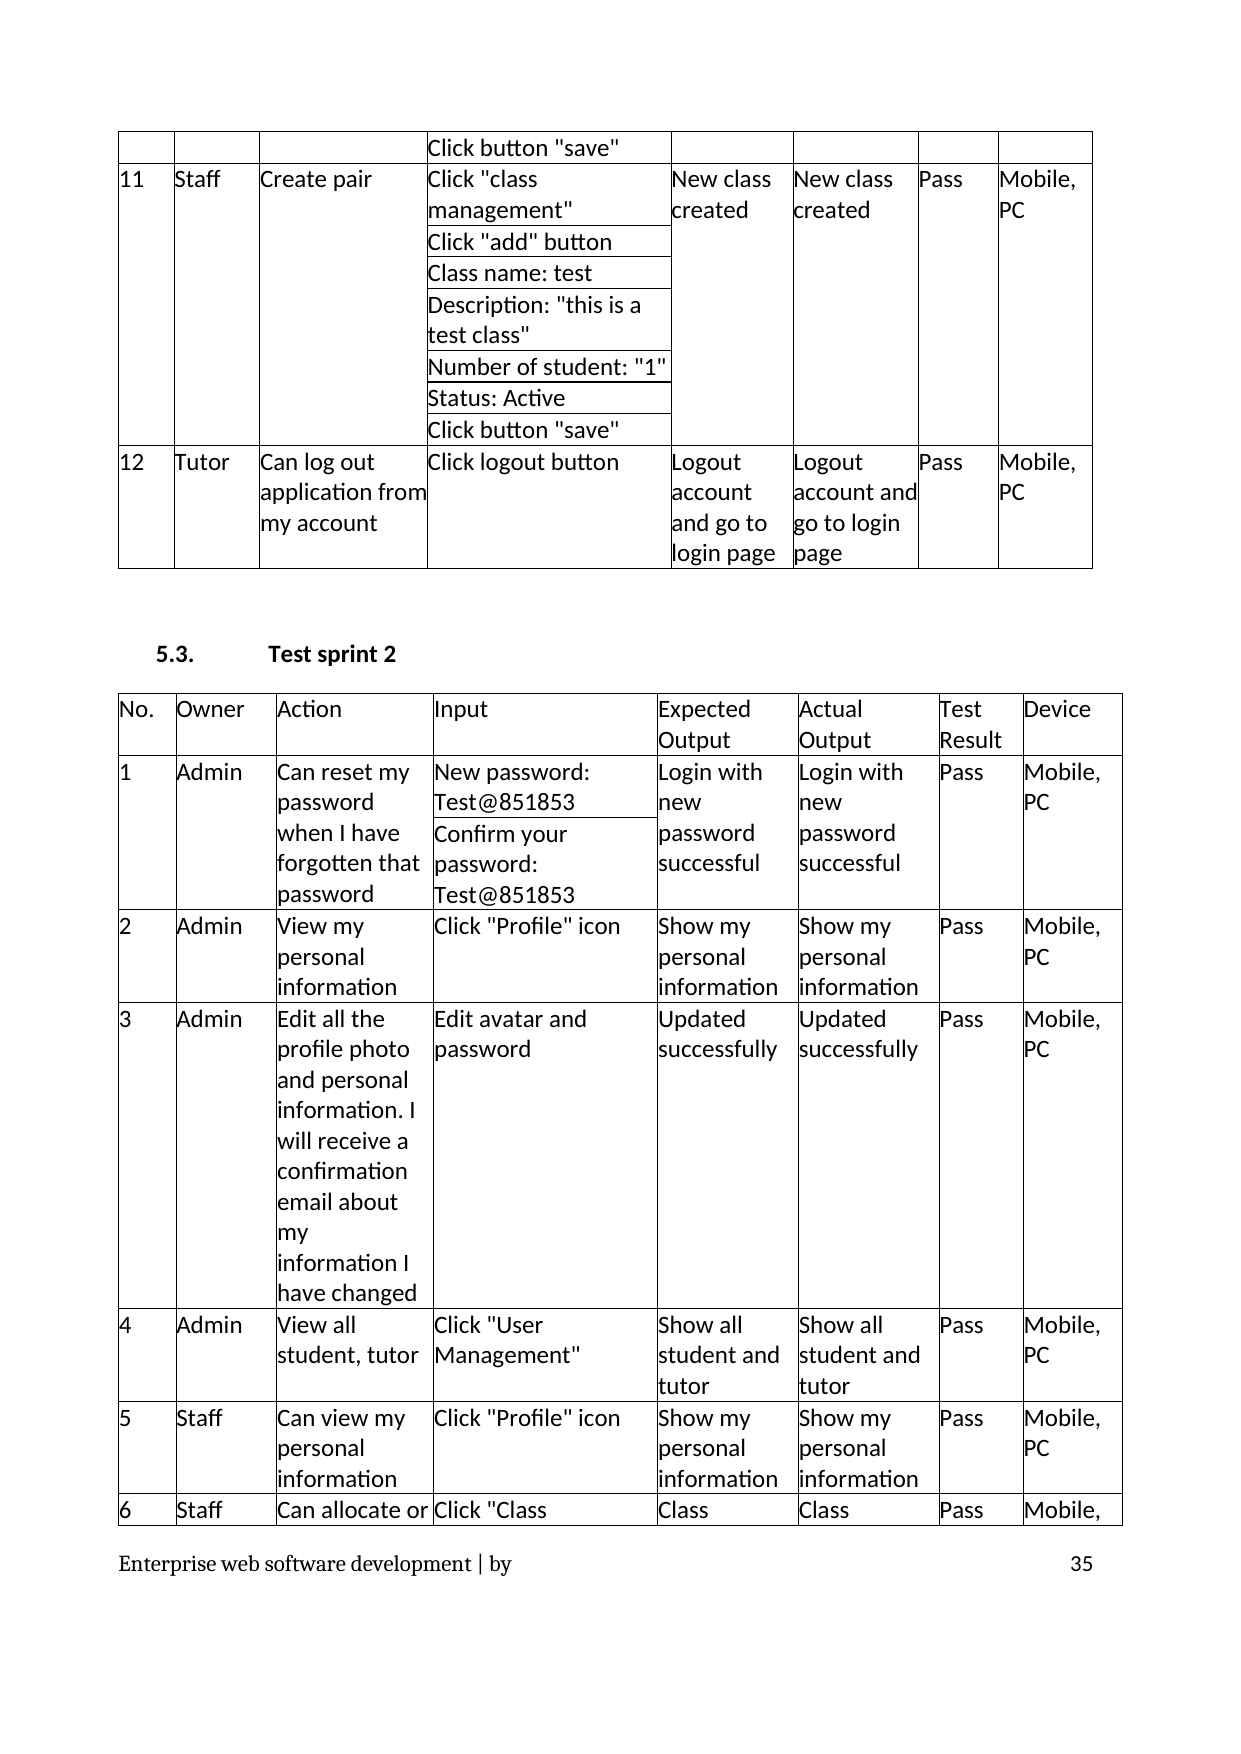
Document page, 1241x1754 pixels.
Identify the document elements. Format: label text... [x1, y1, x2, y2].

table_cell Logout account and go to login page [794, 446, 918, 568]
table_cell Confirm your password: Test@851853 [434, 818, 657, 909]
table_cell View all student, tutor [277, 1309, 433, 1401]
table_cell New class created [794, 164, 918, 444]
table_header No. [119, 694, 176, 754]
table_cell Show my personal information [658, 1402, 798, 1493]
table_cell Show all student and tutor [799, 1309, 939, 1401]
table_cell Mobile, PC [1024, 1402, 1122, 1493]
subtitle Test sprint 2 [156, 638, 1122, 669]
table_cell 1 [119, 756, 176, 909]
table_cell Edit avatar and password [434, 1003, 657, 1308]
table_cell Pass [940, 1494, 1023, 1525]
table_cell Mobile, PC [1024, 1309, 1122, 1401]
table_cell Mobile, PC [1024, 1494, 1122, 1525]
table_cell Mobile, PC [1024, 756, 1122, 909]
table_cell View my personal information [277, 910, 433, 1002]
table_cell Staff [177, 1494, 276, 1525]
table_header Expected Output [658, 694, 798, 754]
table_cell Click button "save" [428, 132, 671, 163]
table_cell 6 [119, 1494, 176, 1525]
table_cell Admin [177, 910, 276, 1002]
table_cell Click "add" button [428, 226, 671, 256]
table_cell Can reset my password when I have forgotten that password [277, 756, 433, 909]
table_header Action [277, 694, 433, 754]
table_cell Click "Profile" icon [434, 910, 657, 1002]
table_cell 4 [119, 1309, 176, 1401]
table_cell Mobile, PC [999, 164, 1092, 444]
table_cell Logout account and go to login page [672, 446, 793, 568]
table_cell Create pair [260, 164, 427, 444]
table_cell 5 [119, 1402, 176, 1493]
table_cell 12 [119, 446, 174, 568]
table_cell Login with new password successful [658, 756, 798, 909]
table_cell Admin [177, 1003, 276, 1308]
table_cell Pass [919, 164, 998, 444]
table_cell Show my personal information [658, 910, 798, 1002]
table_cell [434, 1494, 657, 1525]
table_cell Pass [940, 756, 1023, 909]
table_cell Pass [940, 910, 1023, 1002]
table_header Actual Output [799, 694, 939, 754]
table_cell Staff [175, 164, 259, 444]
table_cell Pass [940, 1402, 1023, 1493]
table_cell Click logout button [428, 446, 671, 568]
table_header Test Result [940, 694, 1023, 754]
table_cell New class created [672, 164, 793, 444]
table_cell Mobile, PC [999, 446, 1092, 568]
table_cell 3 [119, 1003, 176, 1308]
table_cell Updated successfully [799, 1003, 939, 1308]
table_cell Show my personal information [799, 1402, 939, 1493]
table_cell Status: Active [428, 383, 671, 413]
table_cell Pass [919, 446, 998, 568]
table_header Owner [177, 694, 276, 754]
table_cell Admin [177, 756, 276, 909]
table_cell Login with new password successful [799, 756, 939, 909]
table_cell Class name: test [428, 257, 671, 288]
table_cell Description: "this is a test class" [428, 289, 671, 350]
table_cell Mobile, PC [1024, 910, 1122, 1002]
table_cell Admin [177, 1309, 276, 1401]
table_cell Number of student: "1" [428, 351, 671, 381]
table_cell Pass [940, 1309, 1023, 1401]
table_cell Click "User Management" [434, 1309, 657, 1401]
table_cell 11 [119, 164, 174, 444]
table_cell Can view my personal information [277, 1402, 433, 1493]
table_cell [658, 1494, 798, 1525]
table_cell Updated successfully [658, 1003, 798, 1308]
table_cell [277, 1494, 433, 1525]
table_cell Mobile, PC [1024, 1003, 1122, 1308]
table_cell Show my personal information [799, 910, 939, 1002]
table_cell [799, 1494, 939, 1525]
table_cell Click button "save" [428, 414, 671, 444]
table_cell Can log out application from my account [260, 446, 427, 568]
table_cell 2 [119, 910, 176, 1002]
table_cell Click "Profile" icon [434, 1402, 657, 1493]
table_cell Tutor [175, 446, 259, 568]
table_cell Edit all the profile photo and personal information. I will receive a confirmation email about my information I have changed [277, 1003, 433, 1308]
table_cell Show all student and tutor [658, 1309, 798, 1401]
table_cell Click "class management" [428, 164, 671, 225]
table_header Input [434, 694, 657, 754]
table_cell Pass [940, 1003, 1023, 1308]
table_cell New password: Test@851853 [434, 756, 657, 817]
table_header Device [1024, 694, 1122, 754]
table_cell Staff [177, 1402, 276, 1493]
